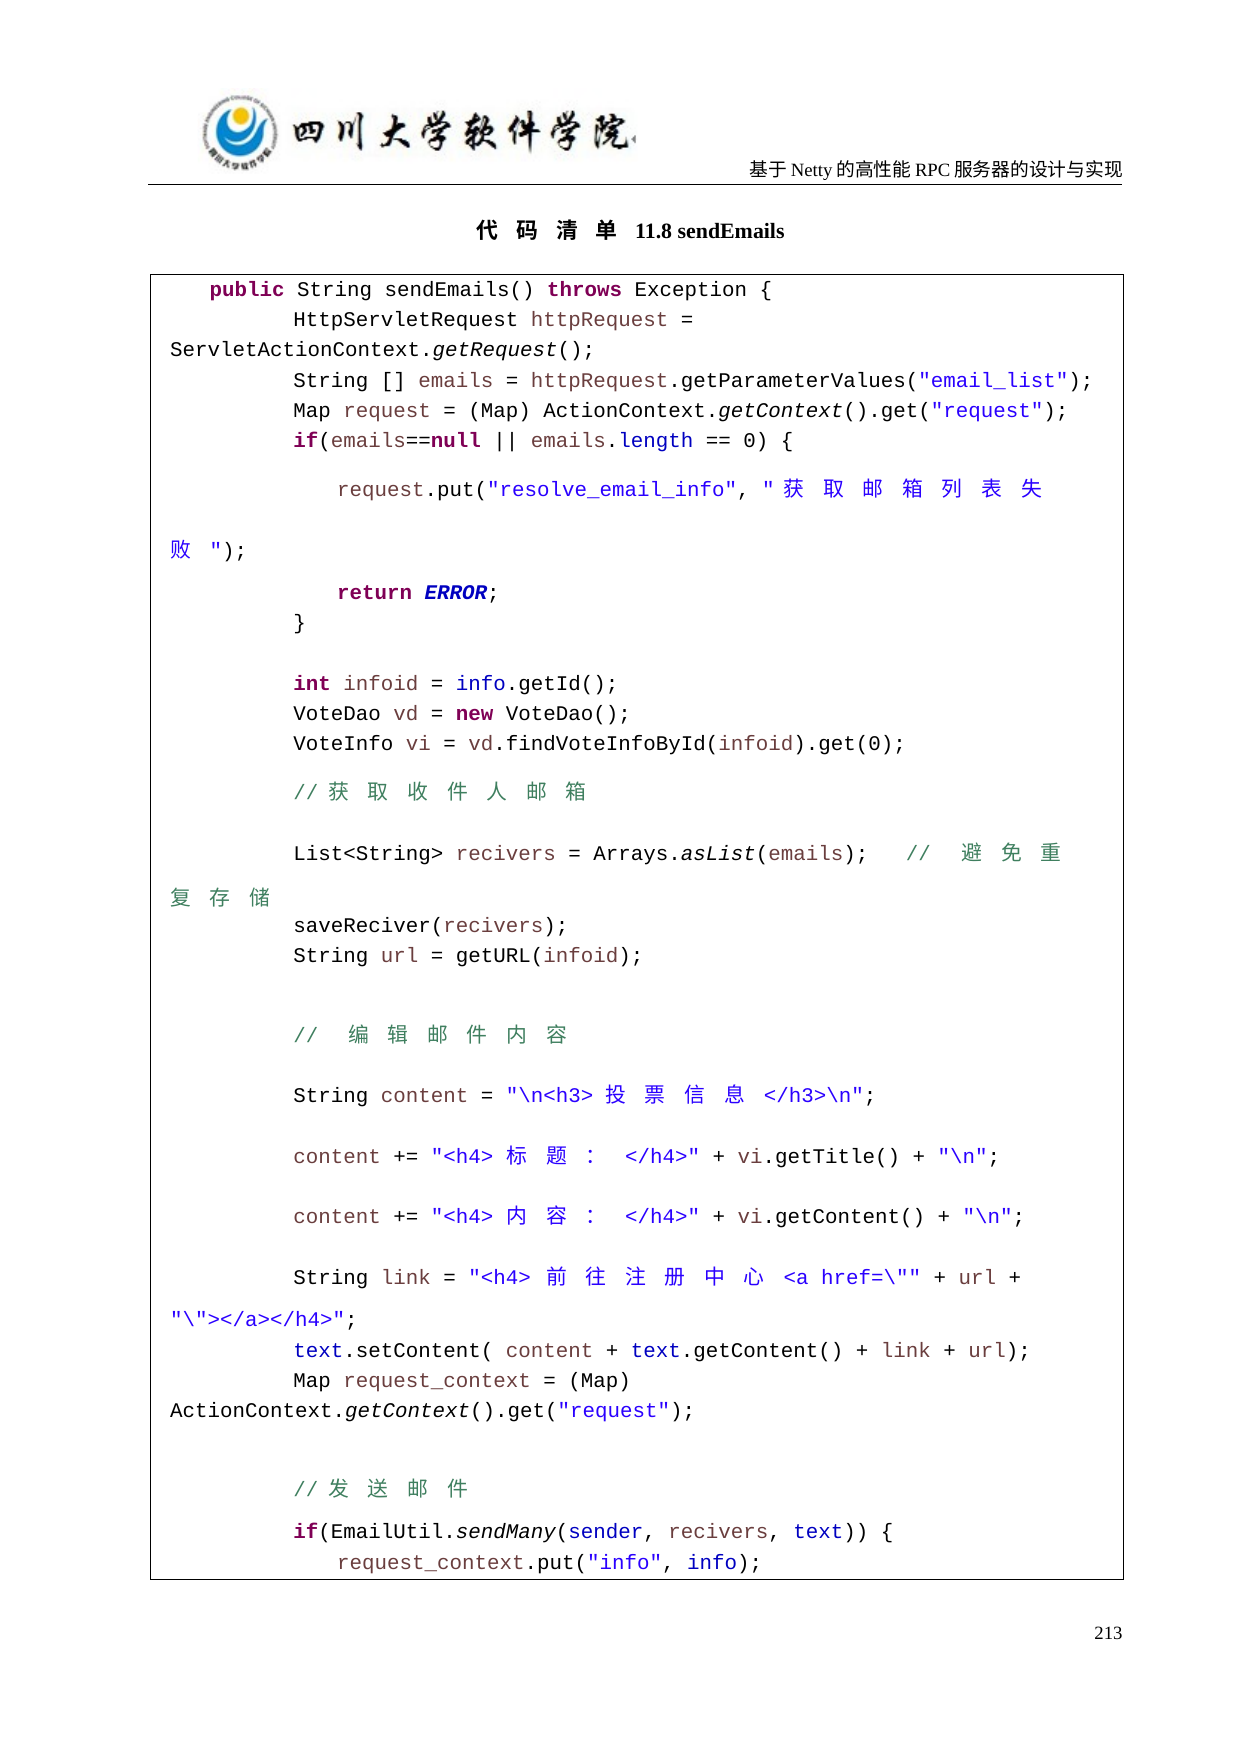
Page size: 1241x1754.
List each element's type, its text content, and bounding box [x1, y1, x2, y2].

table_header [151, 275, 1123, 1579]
picture [197, 88, 639, 177]
text 代码清单11.8 sendEmails [150, 198, 1120, 259]
